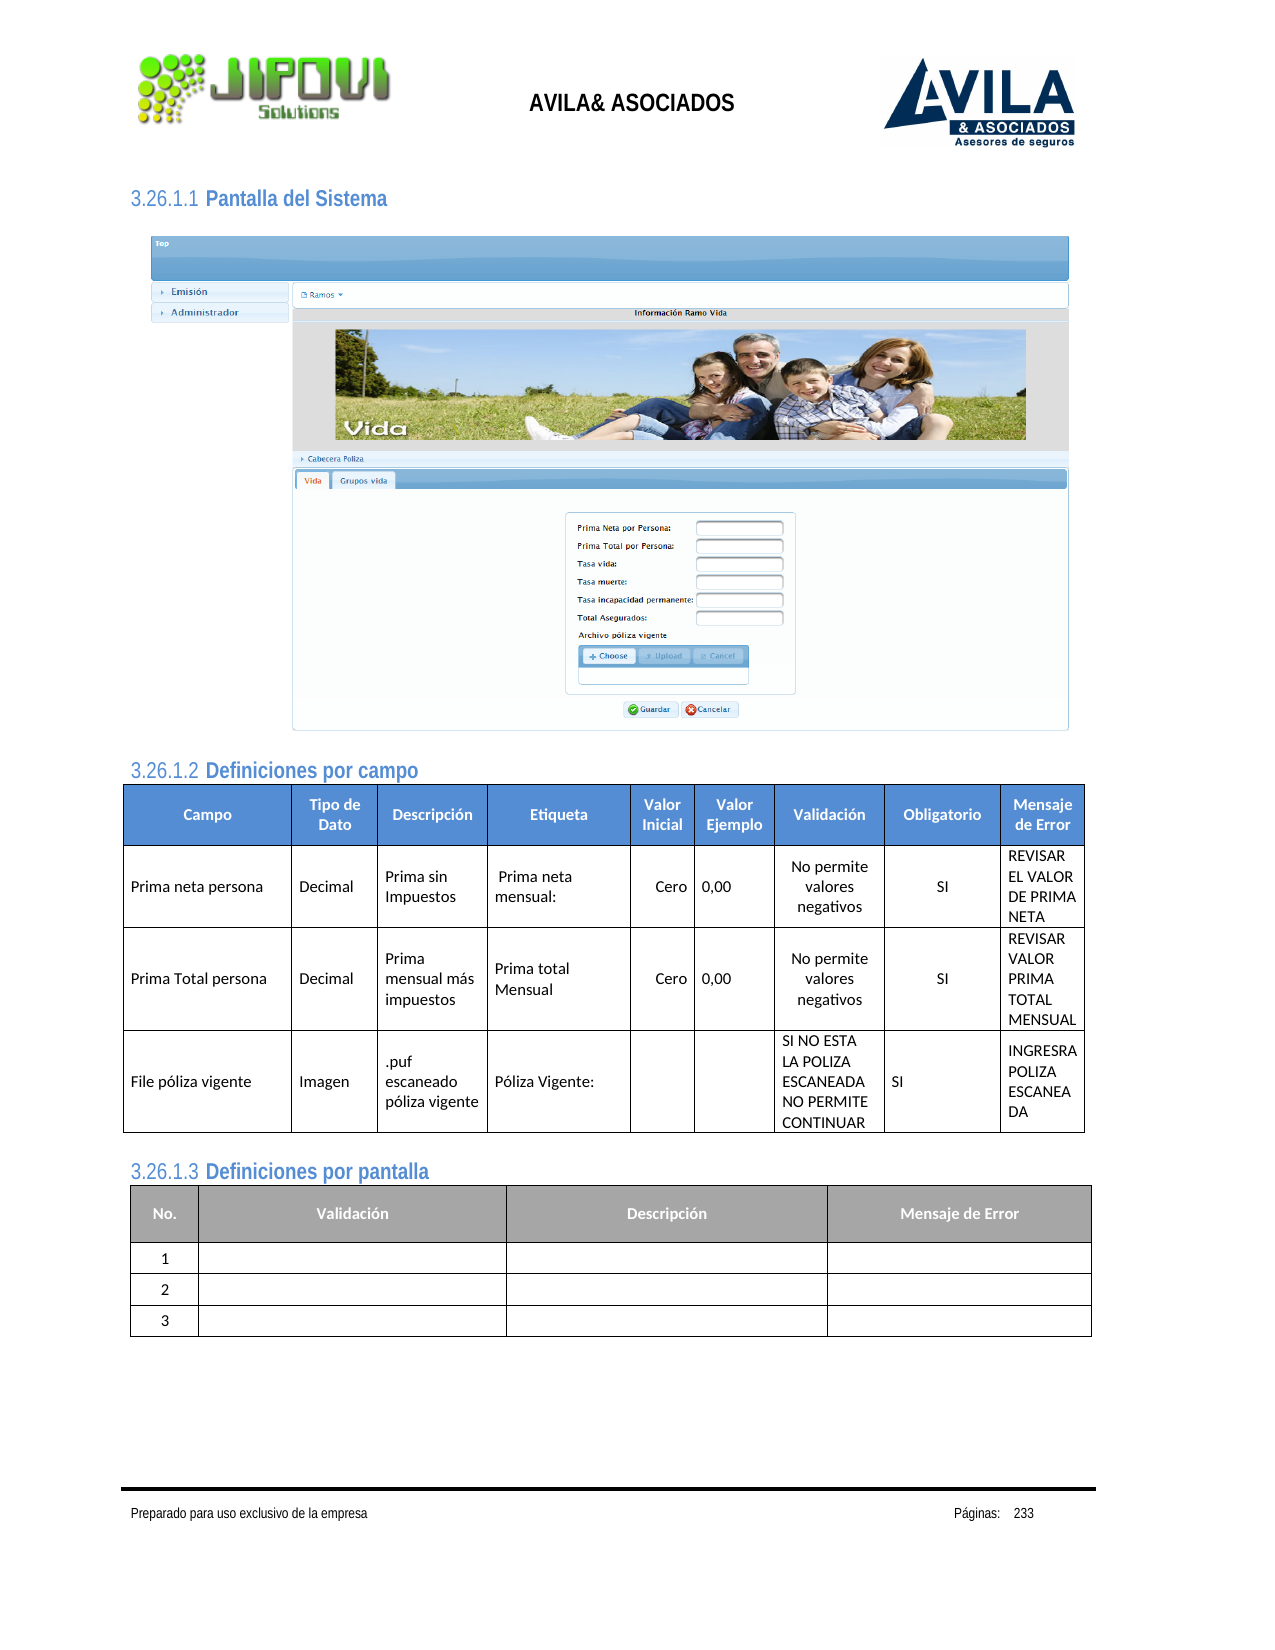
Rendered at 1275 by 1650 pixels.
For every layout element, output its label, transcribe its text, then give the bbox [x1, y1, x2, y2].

picture [881, 57, 1077, 148]
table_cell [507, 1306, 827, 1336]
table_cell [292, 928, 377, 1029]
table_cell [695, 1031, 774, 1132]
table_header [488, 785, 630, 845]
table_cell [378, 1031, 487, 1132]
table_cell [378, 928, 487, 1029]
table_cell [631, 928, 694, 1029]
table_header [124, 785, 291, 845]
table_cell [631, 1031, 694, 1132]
subtitle Definiciones por pantalla [131, 1158, 1092, 1184]
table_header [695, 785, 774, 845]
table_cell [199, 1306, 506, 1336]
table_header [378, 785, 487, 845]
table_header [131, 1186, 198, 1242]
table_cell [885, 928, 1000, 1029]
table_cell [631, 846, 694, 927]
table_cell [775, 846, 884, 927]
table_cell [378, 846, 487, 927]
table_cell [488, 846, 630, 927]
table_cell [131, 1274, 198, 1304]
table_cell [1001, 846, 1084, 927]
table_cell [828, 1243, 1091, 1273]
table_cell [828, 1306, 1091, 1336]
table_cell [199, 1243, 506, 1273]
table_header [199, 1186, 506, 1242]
subtitle Pantalla del Sistema [131, 184, 1092, 211]
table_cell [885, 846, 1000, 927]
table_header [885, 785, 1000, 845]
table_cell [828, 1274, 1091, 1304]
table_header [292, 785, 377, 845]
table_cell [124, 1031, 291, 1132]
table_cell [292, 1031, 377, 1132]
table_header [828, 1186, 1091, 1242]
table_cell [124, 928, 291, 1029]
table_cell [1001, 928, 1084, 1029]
subtitle Definiciones por campo [131, 757, 1092, 784]
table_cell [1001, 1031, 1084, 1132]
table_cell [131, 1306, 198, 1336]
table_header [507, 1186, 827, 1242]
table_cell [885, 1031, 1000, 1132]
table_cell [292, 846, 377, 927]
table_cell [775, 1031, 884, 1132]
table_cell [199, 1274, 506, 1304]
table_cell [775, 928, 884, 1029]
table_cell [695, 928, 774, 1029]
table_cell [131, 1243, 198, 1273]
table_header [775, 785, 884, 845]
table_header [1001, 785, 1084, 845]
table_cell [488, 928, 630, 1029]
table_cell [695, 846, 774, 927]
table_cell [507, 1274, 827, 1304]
picture [131, 47, 394, 128]
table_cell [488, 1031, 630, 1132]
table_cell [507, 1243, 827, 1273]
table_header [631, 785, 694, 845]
picture [151, 236, 1072, 733]
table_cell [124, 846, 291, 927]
